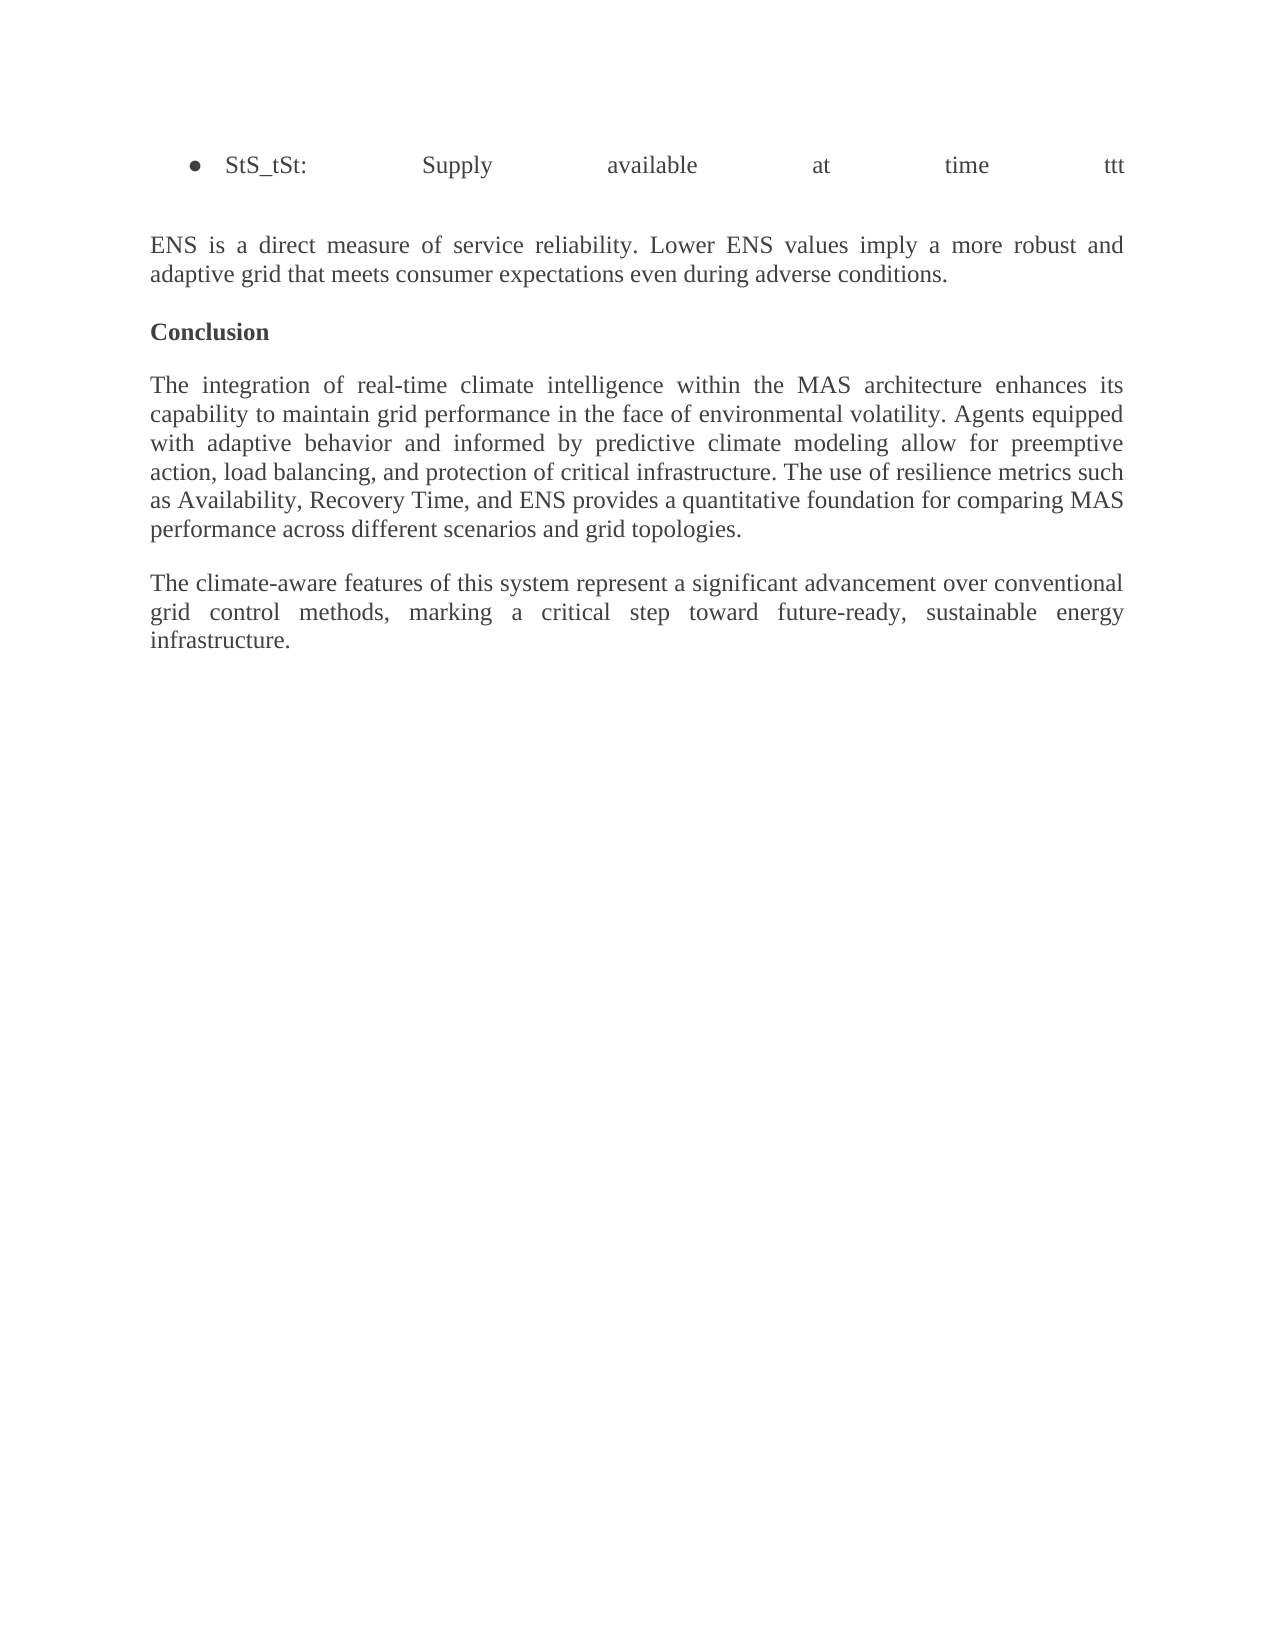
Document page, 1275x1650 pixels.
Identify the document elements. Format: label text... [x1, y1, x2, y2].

list StS_tSt​: Supply available at time ttt [187, 150, 1125, 205]
text The integration of real-time climate intelligence within the MAS architecture enhances its capability to maintain grid performance in the face of environmental volatility. Agents equipped with adaptive behavior and informed by predictive climate modeling allow for preemptive action, load balancing, and protection of critical infrastructure. The use of resilience metrics such as Availability, Recovery Time, and ENS provides a quantitative foundation for comparing MAS performance across different scenarios and grid topologies. [150, 371, 1125, 543]
text The climate-aware features of this system represent a significant advancement over conventional grid control methods, marking a critical step toward future-ready, sustainable energy infrastructure. [150, 568, 1125, 654]
subtitle Conclusion [150, 317, 1125, 346]
text ENS is a direct measure of service reliability. Lower ENS values imply a more robust and adaptive grid that meets consumer expectations even during adverse conditions. [150, 230, 1125, 288]
